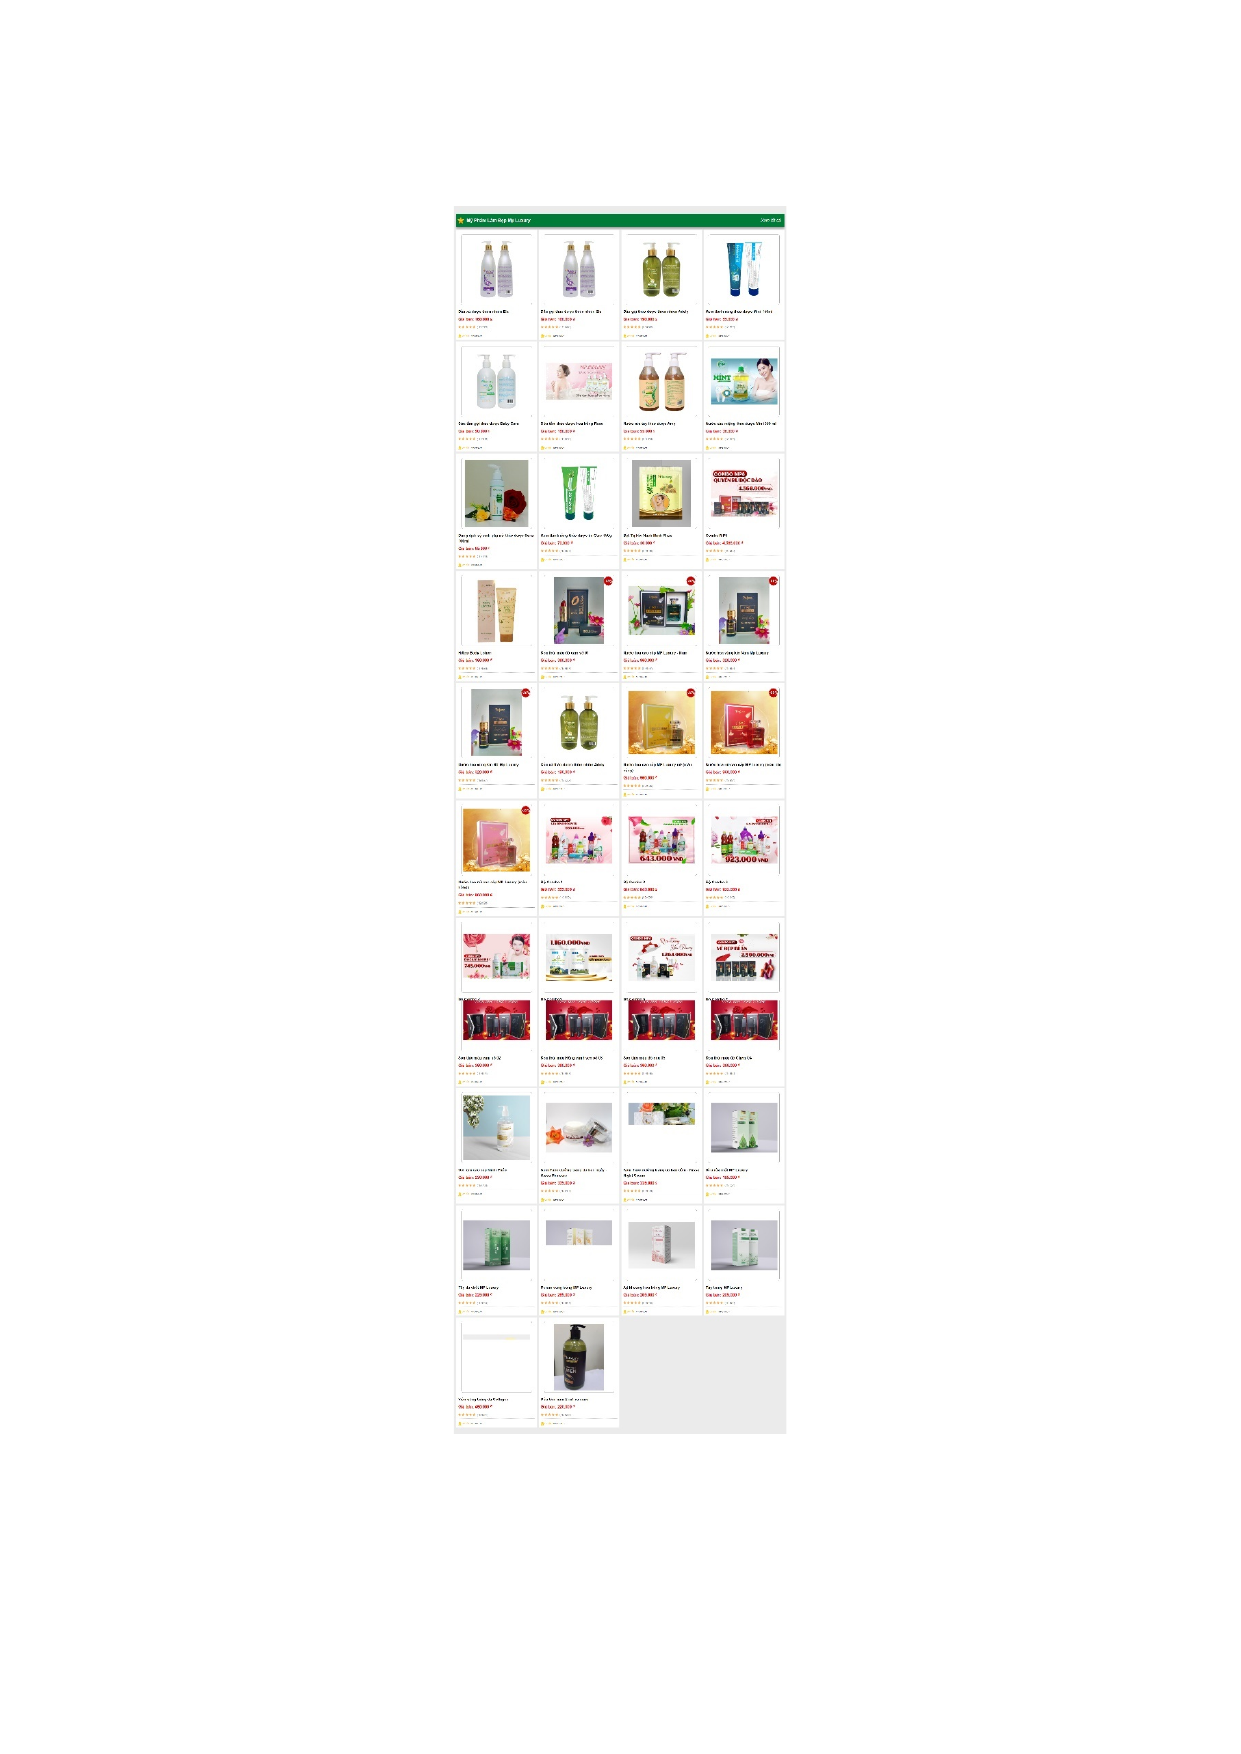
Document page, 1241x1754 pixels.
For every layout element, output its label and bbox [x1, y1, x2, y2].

picture [453, 206, 787, 1434]
